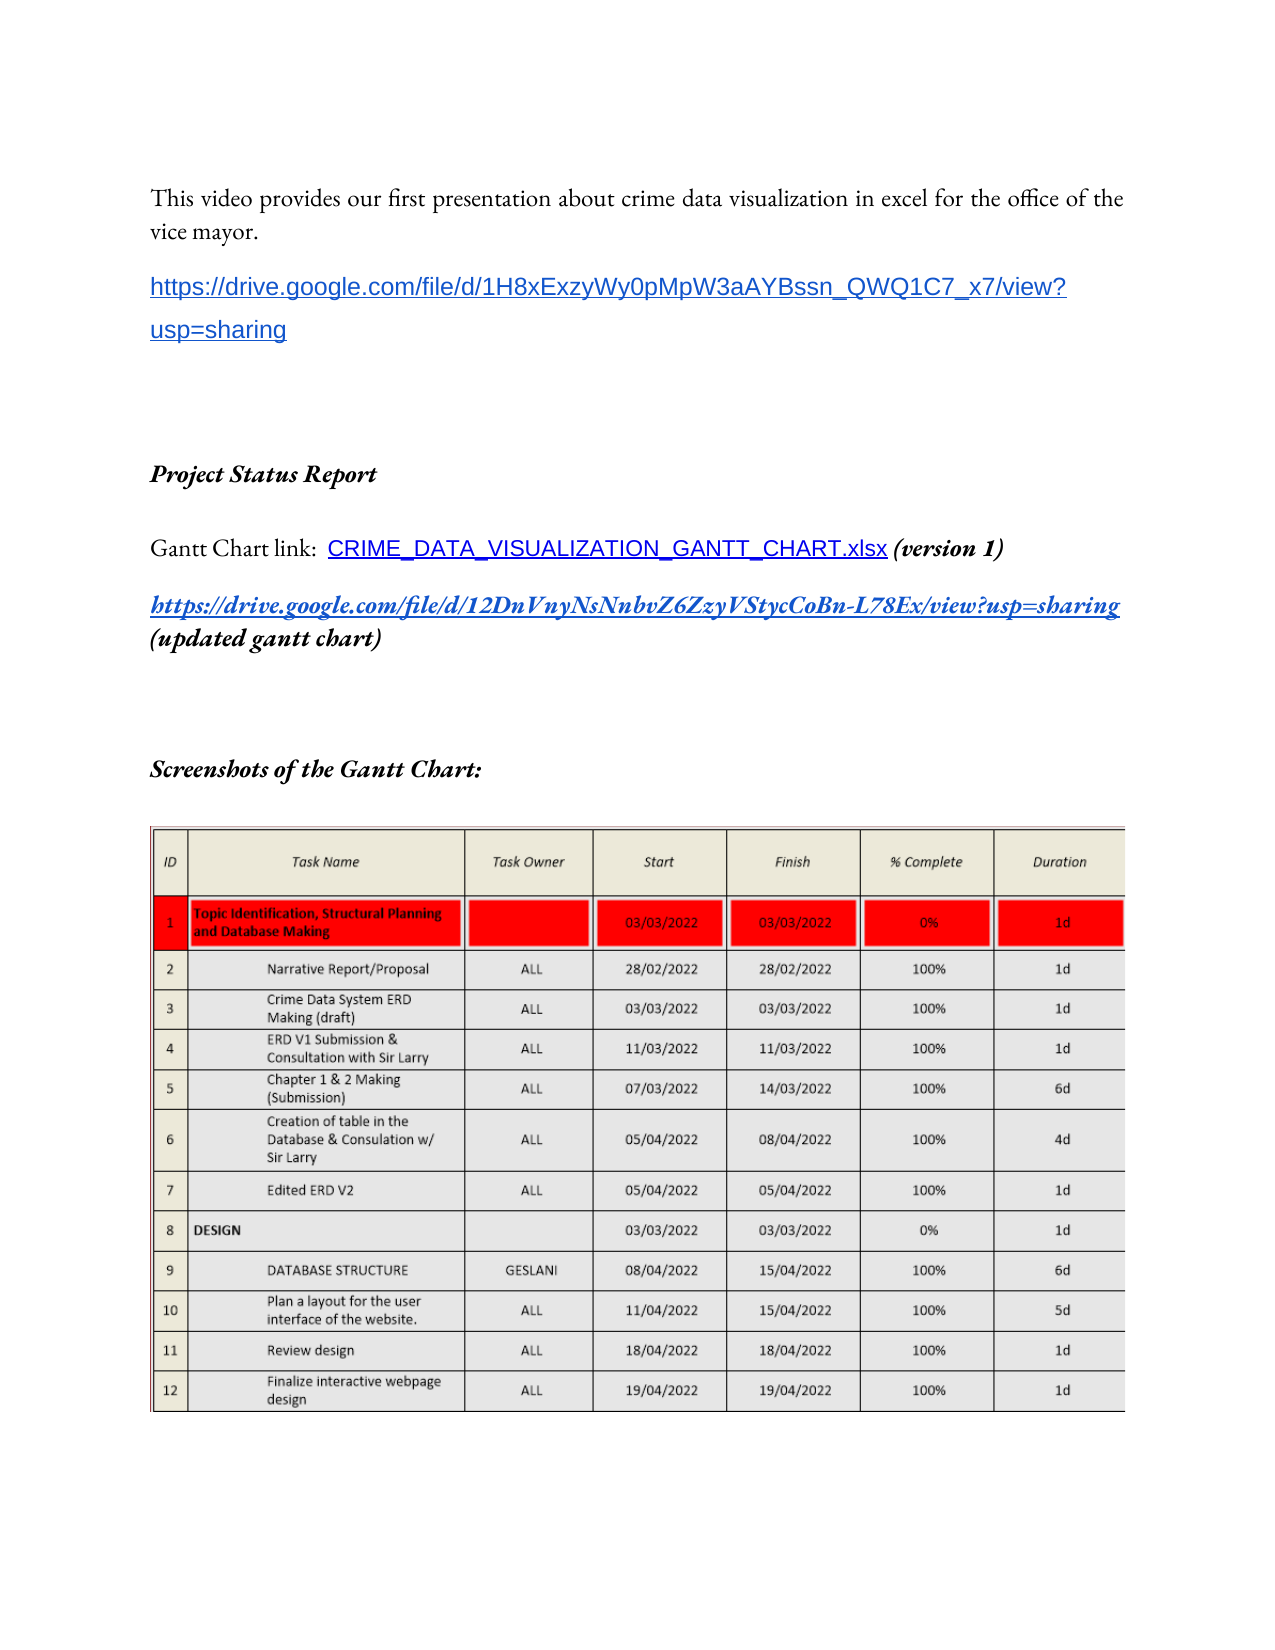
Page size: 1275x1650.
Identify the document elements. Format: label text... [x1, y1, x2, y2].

picture [150, 826, 1125, 1412]
text https://drive.google.com/file/d/12DnVnyNsNnbvZ6ZzyVStycCoBn-L78Ex/view?usp=sharing (updated gantt chart) [150, 588, 1125, 653]
text https://drive.google.com/file/d/1H8xExzyWy0pMpW3aAYBssn_QWQ1C7_x7/view?usp=sharing [150, 272, 1125, 344]
text Project Status Report [150, 457, 1125, 489]
text Gantt Chart link: CRIME_DATA_VISUALIZATION_GANTT_CHART.xlsx (version 1) [150, 531, 1125, 563]
text This video provides our first presentation about crime data visualization in excel for the office of the vice mayor. [150, 182, 1125, 247]
text Screenshots of the Gantt Chart: [150, 752, 1125, 785]
